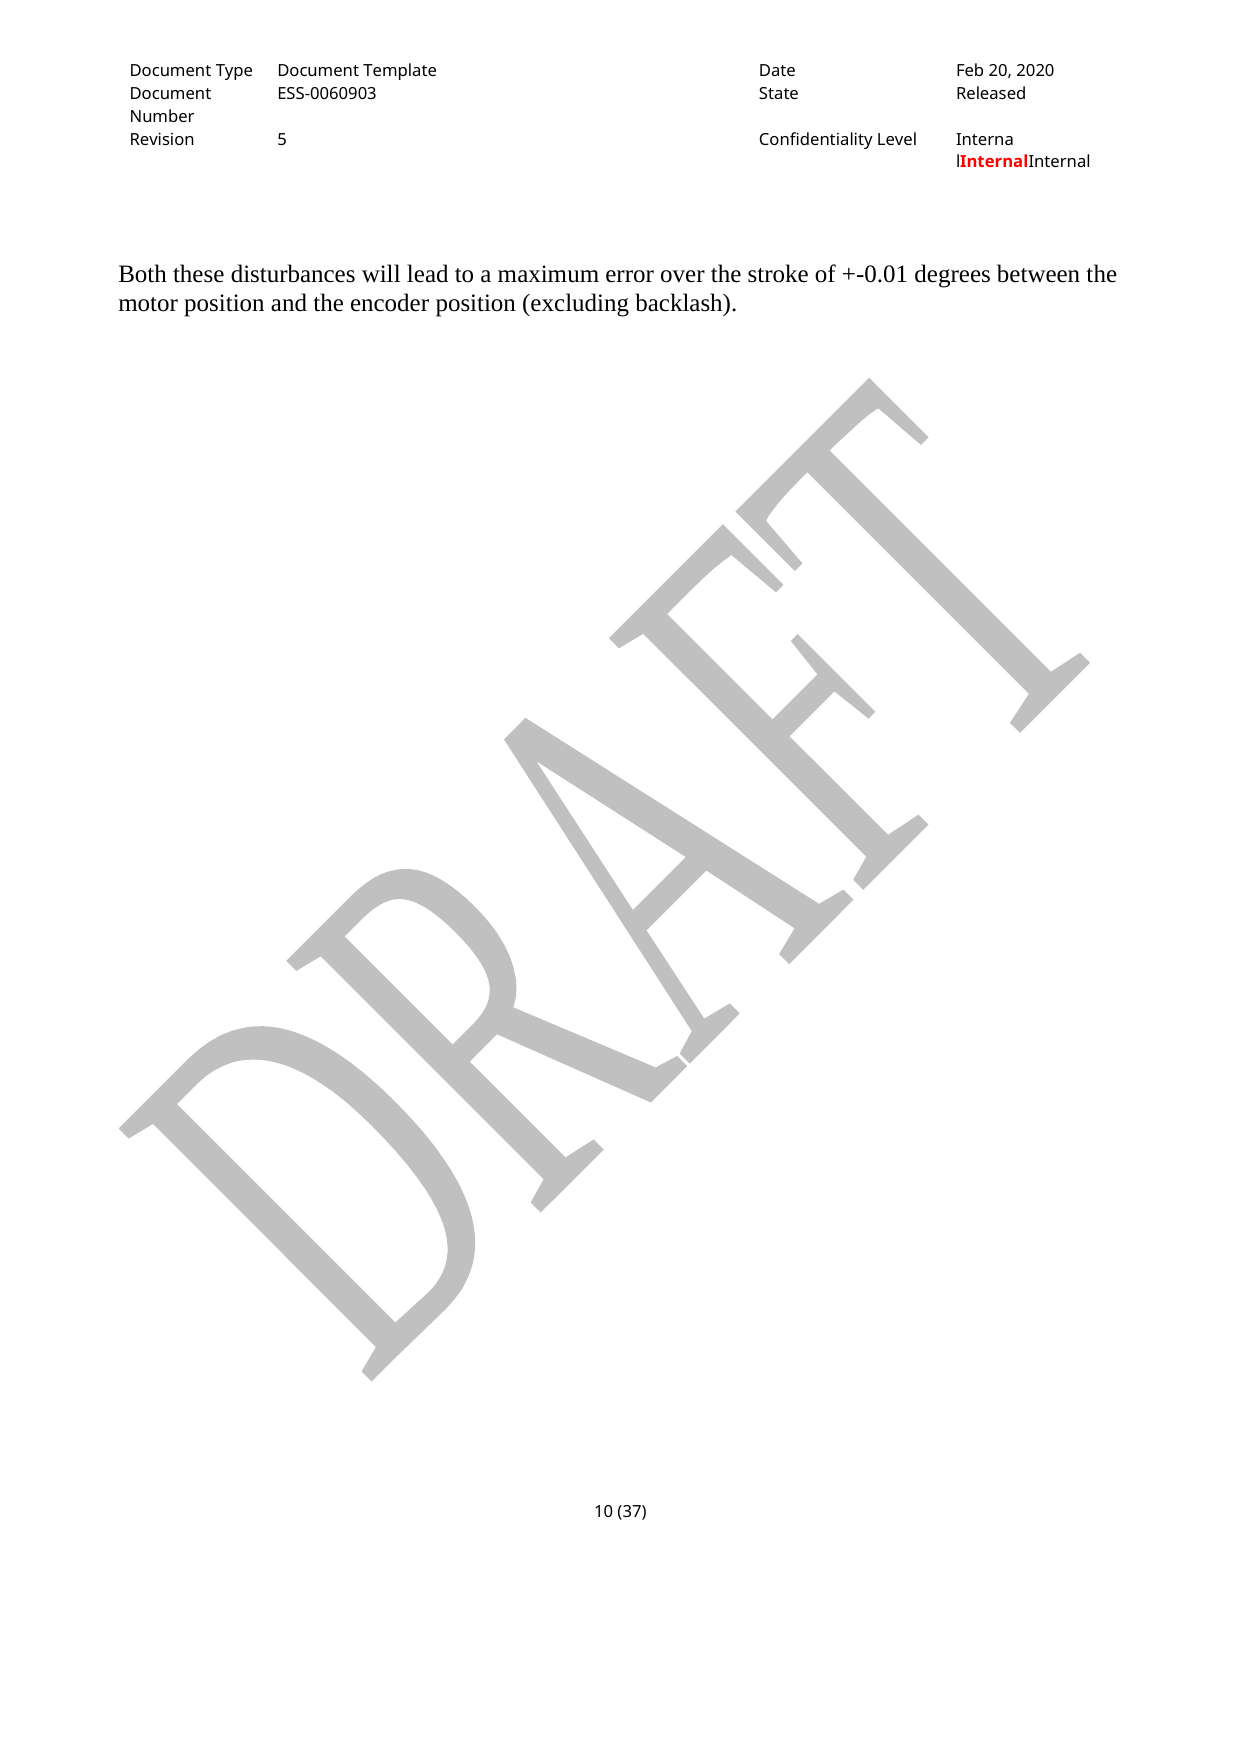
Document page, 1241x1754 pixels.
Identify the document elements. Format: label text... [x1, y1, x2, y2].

text Both these disturbances will lead to a maximum error over the stroke of +-0.01 degrees between the motor position and the encoder position (excluding backlash). [118, 259, 1122, 316]
